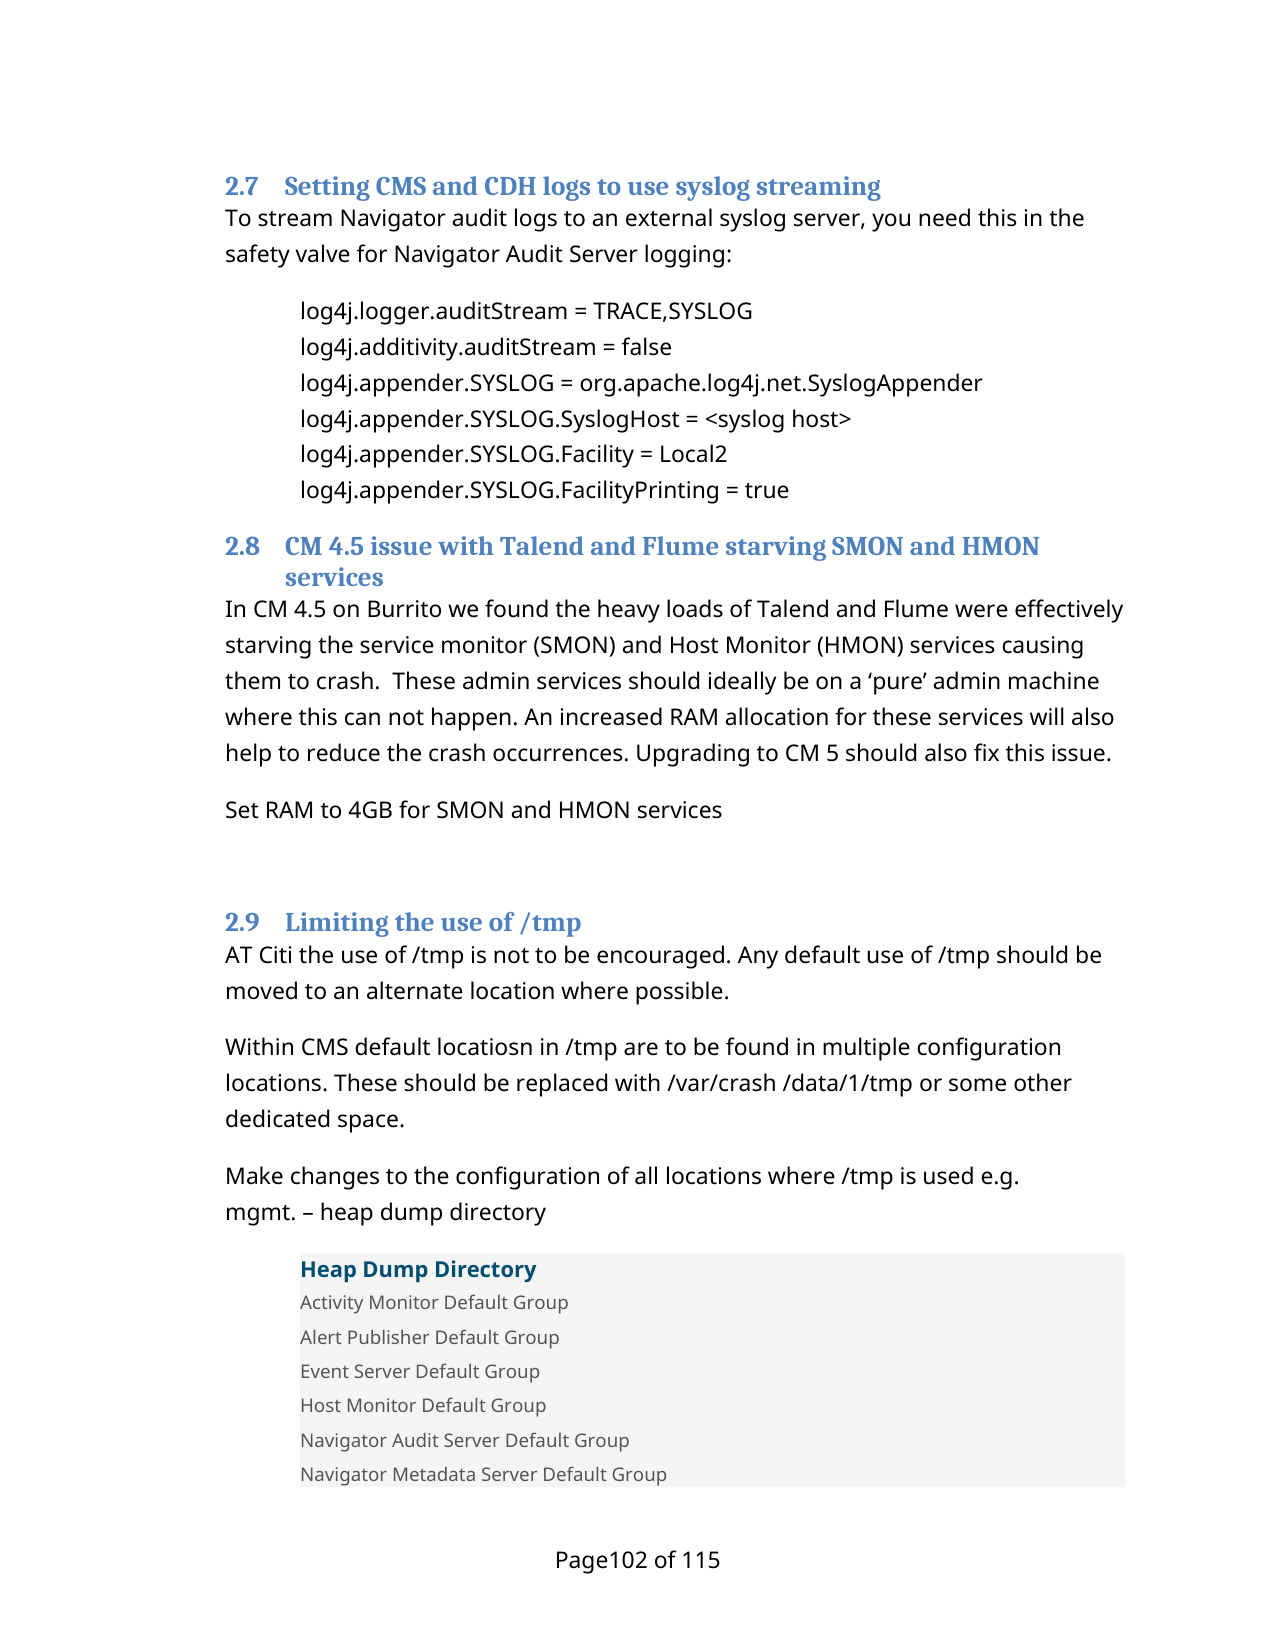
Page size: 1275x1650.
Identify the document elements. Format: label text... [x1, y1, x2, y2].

text log4j.appender.SYSLOG = org.apache.log4j.net.SyslogAppender [300, 367, 1125, 398]
text log4j.appender.SYSLOG.SyslogHost = <syslog host> [300, 402, 1125, 434]
subtitle Limiting the use of /tmp [225, 907, 1125, 939]
text Event Server Default Group [300, 1353, 1125, 1384]
text Host Monitor Default Group [300, 1387, 1125, 1418]
text AT Citi the use of /tmp is not to be encouraged. Any default use of /tmp should be moved to an alternate location where possible. [225, 939, 1125, 1006]
text Alert Publisher Default Group [300, 1318, 1125, 1349]
text log4j.logger.auditStream = TRACE,SYSLOG [300, 295, 1125, 326]
text Make changes to the configuration of all locations where /tmp is used e.g. mgmt. – heap dump directory [225, 1160, 1125, 1227]
text Set RAM to 4GB for SMON and HMON services [225, 794, 1125, 825]
subtitle CM 4.5 issue with Talend and Flume starving SMON and HMON services [225, 531, 1125, 593]
text log4j.additivity.auditStream = false [300, 331, 1125, 362]
subtitle Setting CMS and CDH logs to use syslog streaming [225, 171, 1125, 202]
text Activity Monitor Default Group [300, 1284, 1125, 1315]
text In CM 4.5 on Burrito we found the heavy loads of Talend and Flume were effectively starving the service monitor (SMON) and Host Monitor (HMON) services causing them to crash. These admin services should ideally be on a ‘pure’ admin machine where this can not happen. An increased RAM allocation for these services will also help to reduce the crash occurrences. Upgrading to CM 5 should also fix this issue. [225, 593, 1125, 768]
text log4j.appender.SYSLOG.FacilityPrinting = true [300, 474, 1125, 506]
text Navigator Metadata Server Default Group [300, 1456, 1125, 1487]
text Navigator Audit Server Default Group [300, 1421, 1125, 1453]
text Heap Dump Directory [300, 1253, 1125, 1284]
text To stream Navigator audit logs to an external syslog server, you need this in the safety valve for Navigator Audit Server logging: [225, 202, 1125, 269]
text log4j.appender.SYSLOG.Facility = Local2 [300, 438, 1125, 470]
text Within CMS default locatiosn in /tmp are to be found in multiple configuration locations. These should be replaced with /var/crash /data/1/tmp or some other dedicated space. [225, 1031, 1125, 1134]
